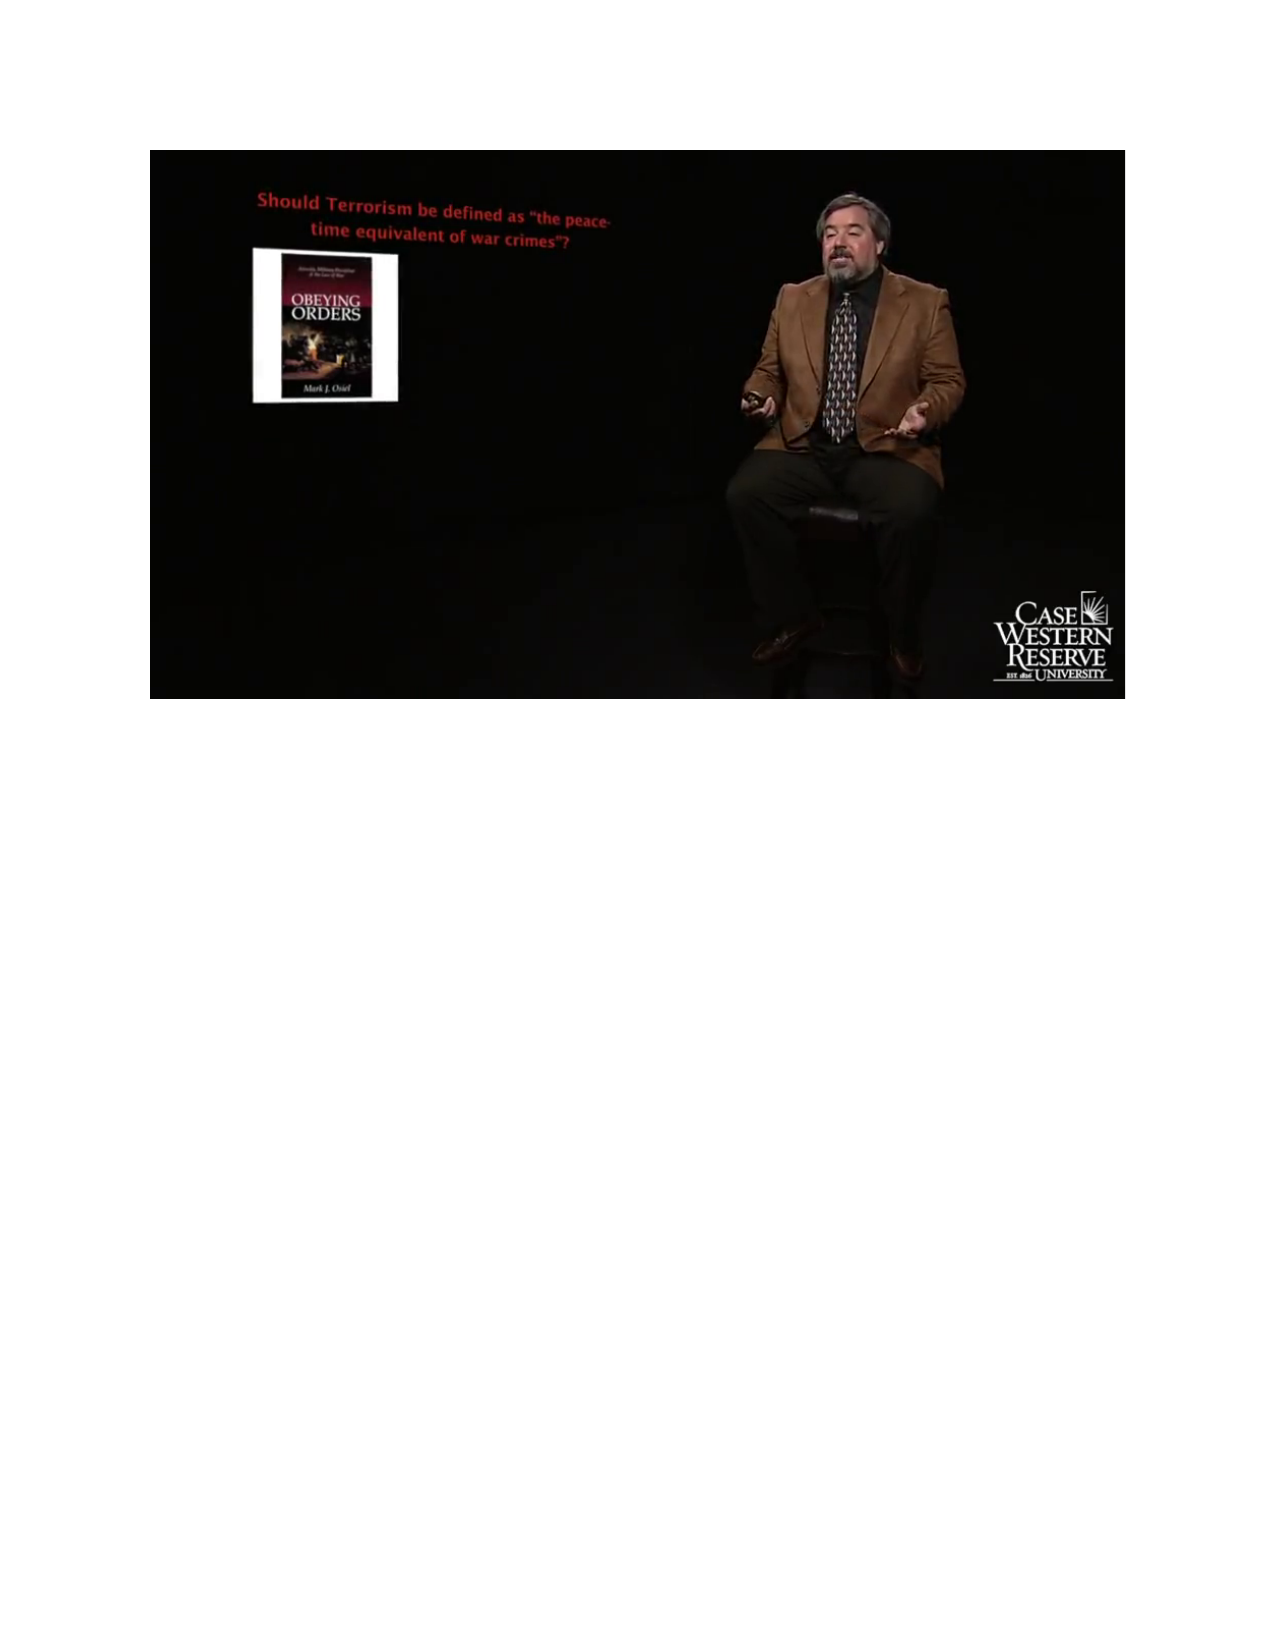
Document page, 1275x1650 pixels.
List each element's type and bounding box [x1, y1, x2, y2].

picture [150, 150, 1125, 699]
